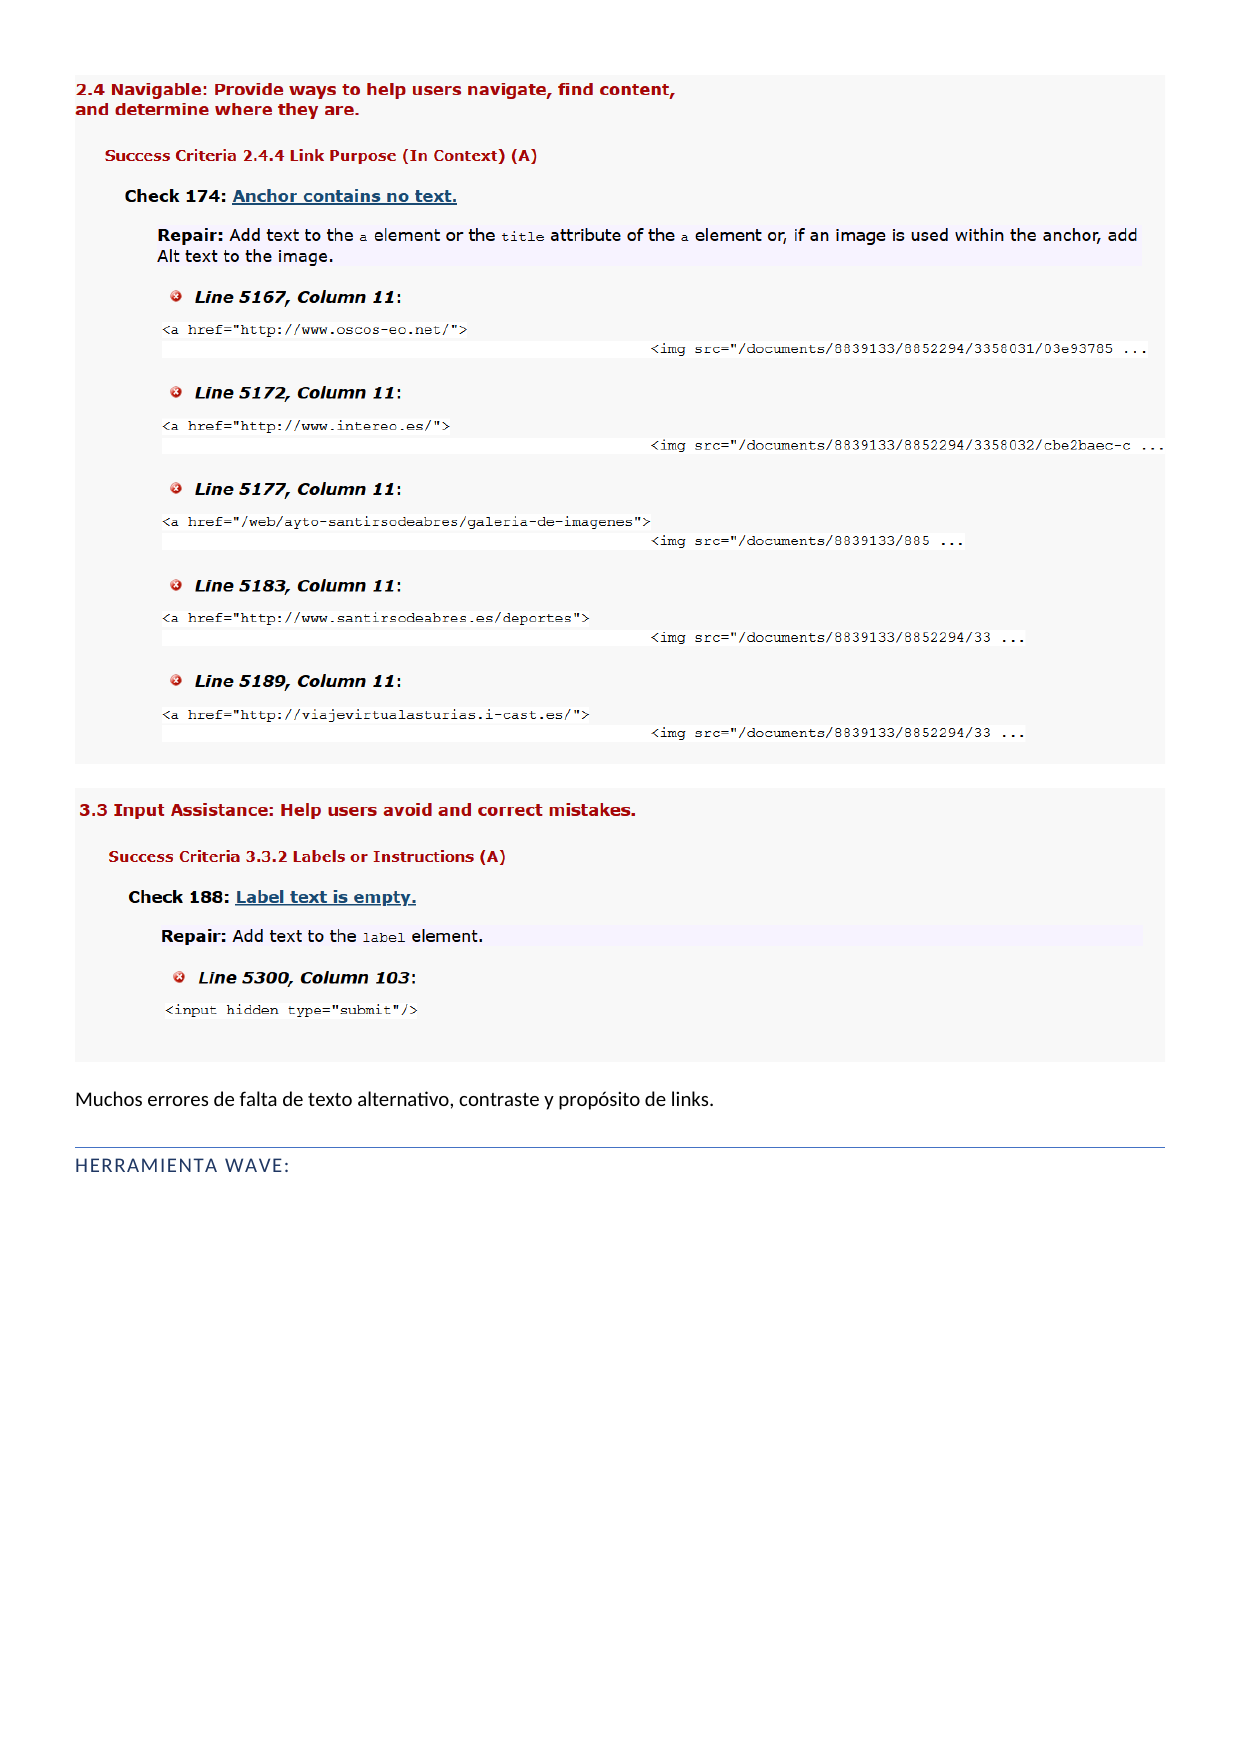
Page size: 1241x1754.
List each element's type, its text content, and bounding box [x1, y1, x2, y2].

picture [75, 75, 1166, 764]
picture [75, 788, 1166, 1062]
text Muchos errores de falta de texto alternativo, contraste y propósito de links. [75, 1086, 1165, 1112]
subtitle Herramienta WAVE: [75, 1148, 1165, 1178]
